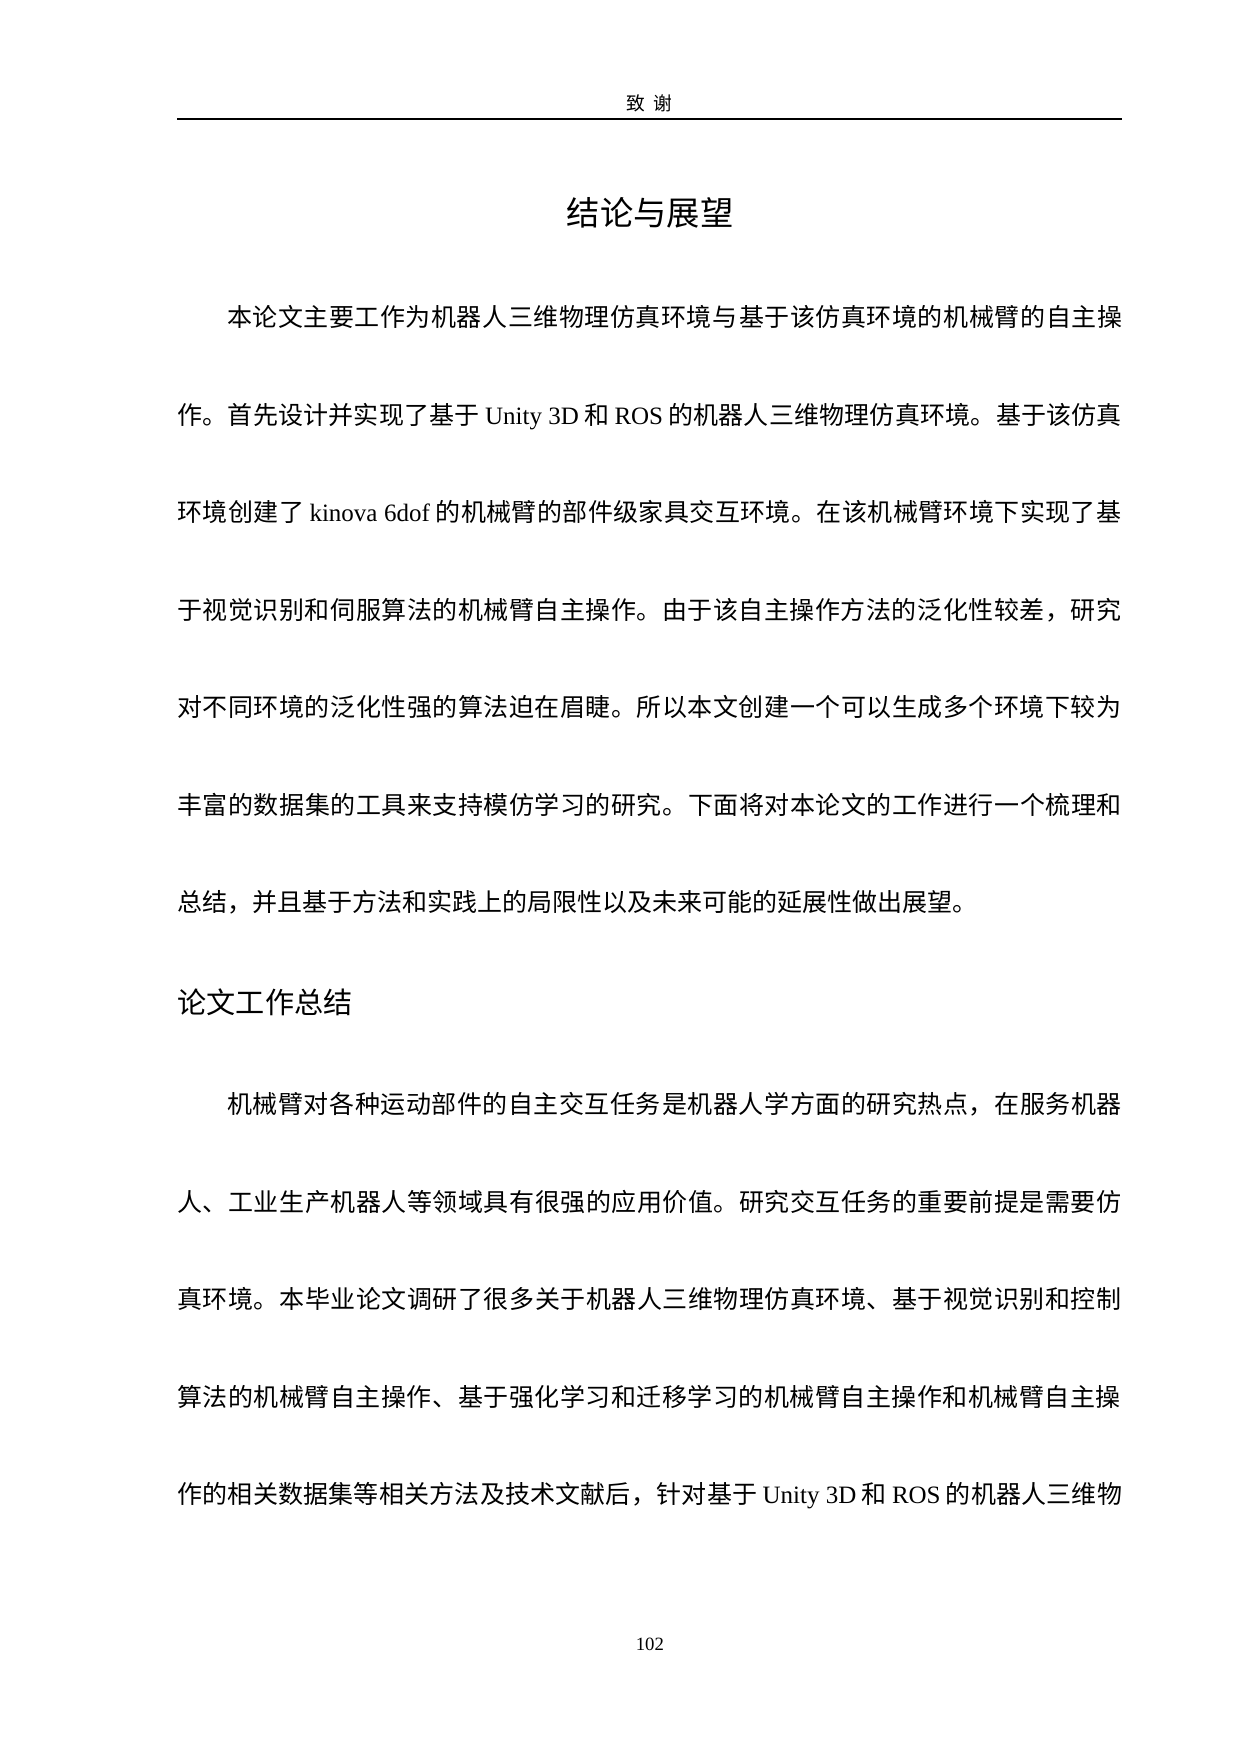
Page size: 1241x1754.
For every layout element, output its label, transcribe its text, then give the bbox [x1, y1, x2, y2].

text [177, 1070, 1122, 1525]
subtitle 结论与展望 [177, 178, 1122, 243]
text 本论文主要工作为机器人三维物理仿真环境与基于该仿真环境的机械臂的自主操作。首先设计并实现了基于Unity 3D和ROS的机器人三维物理仿真环境。基于该仿真环境创建了kinova 6dof的机械臂的部件级家具交互环境。在该机械臂环境下实现了基于视觉识别和伺服算法的机械臂自主操作。由于该自主操作方法的泛化性较差，研究对不同环境的泛化性强的算法迫在眉睫。所以本文创建一个可以生成多个环境下较为丰富的数据集的工具来支持模仿学习的研究。下面将对本论文的工作进行一个梳理和总结，并且基于方法和实践上的局限性以及未来可能的延展性做出展望。 [177, 283, 1122, 933]
subtitle 论文工作总结 [177, 968, 1122, 1033]
